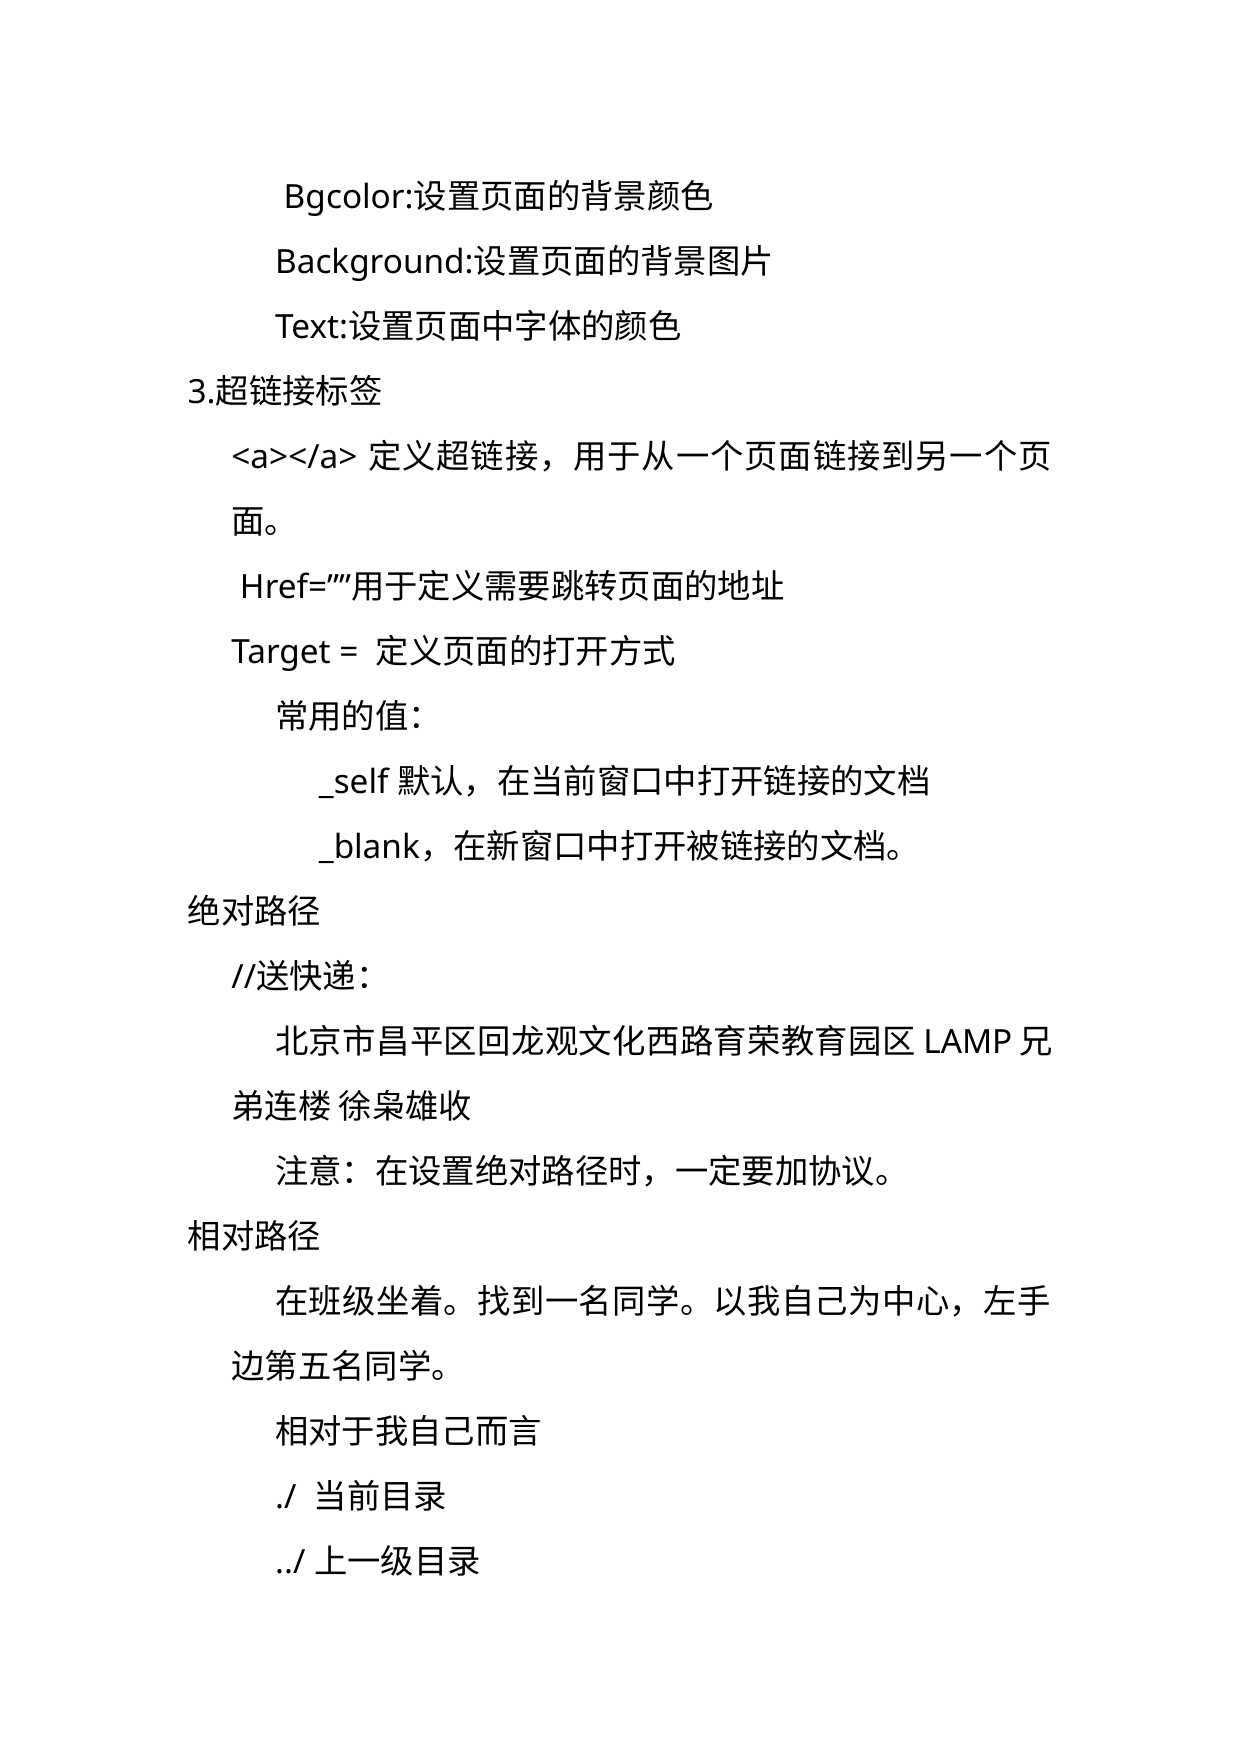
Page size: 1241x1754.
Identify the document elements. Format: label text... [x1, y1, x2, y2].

text 相对于我自己而言 [231, 1397, 1053, 1462]
list 超链接标签 [187, 357, 1053, 422]
text Background:设置页面的背景图片 [231, 227, 1053, 292]
text _self 默认，在当前窗口中打开链接的文档 [275, 747, 1053, 812]
text Text:设置页面中字体的颜色 [231, 292, 1053, 357]
text 注意：在设置绝对路径时，一定要加协议。 [231, 1137, 1053, 1202]
text 在班级坐着。找到一名同学。以我自己为中心，左手边第五名同学。 [231, 1267, 1053, 1397]
text ../ 上一级目录 [231, 1527, 1053, 1592]
text 相对路径 [187, 1202, 1053, 1267]
text Target = 定义页面的打开方式 [231, 617, 1053, 682]
text ./ 当前目录 [231, 1462, 1053, 1527]
text //送快递： [187, 942, 1053, 1007]
text Bgcolor:设置页面的背景颜色 [231, 162, 1053, 227]
text Href=””用于定义需要跳转页面的地址 [231, 552, 1053, 617]
text <a></a> 定义超链接，用于从一个页面链接到另一个页面。 [231, 422, 1053, 552]
text 绝对路径 [187, 877, 1053, 942]
text _blank，在新窗口中打开被链接的文档。 [275, 812, 1053, 877]
text 北京市昌平区回龙观文化西路育荣教育园区LAMP兄弟连楼 徐枭雄收 [231, 1007, 1053, 1137]
text 常用的值： [231, 682, 1053, 747]
